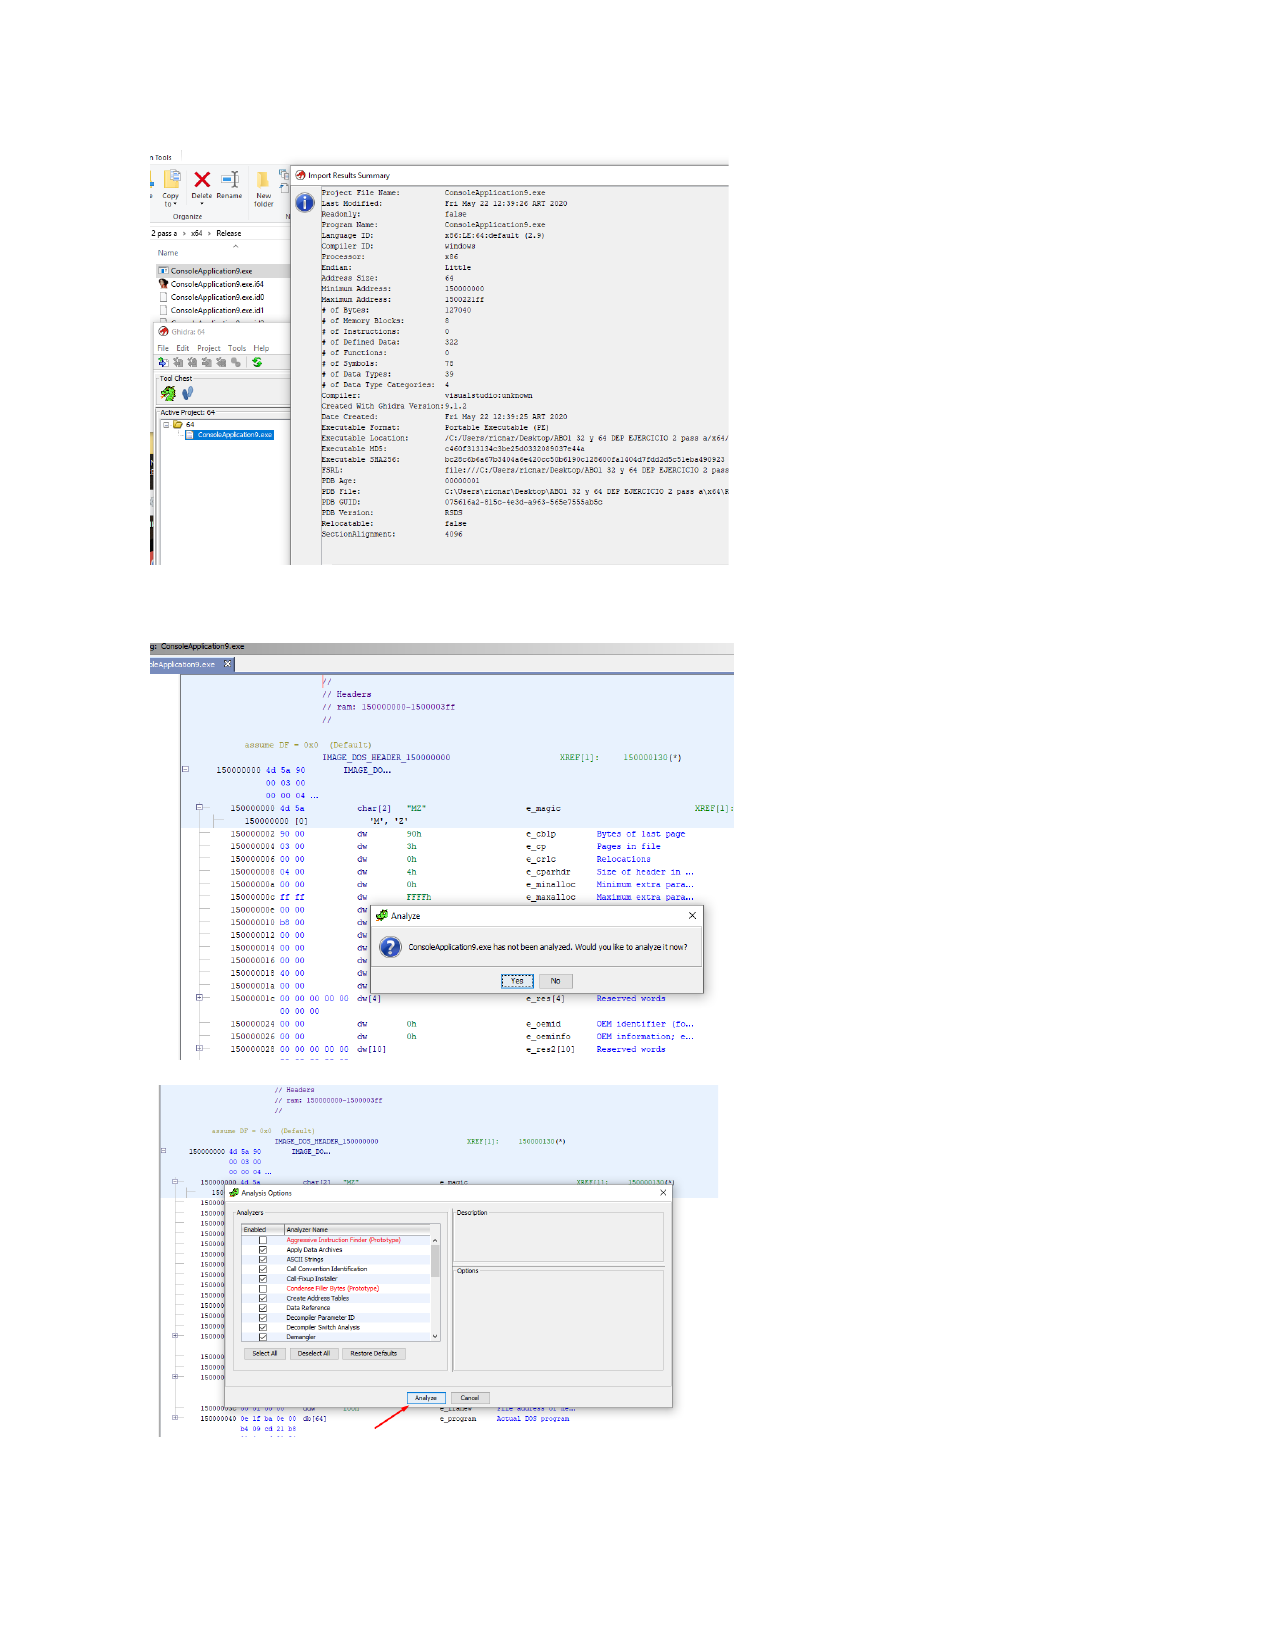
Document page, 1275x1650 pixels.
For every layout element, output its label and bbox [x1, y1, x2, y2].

picture [150, 643, 734, 1060]
picture [150, 150, 729, 565]
picture [150, 1085, 719, 1437]
